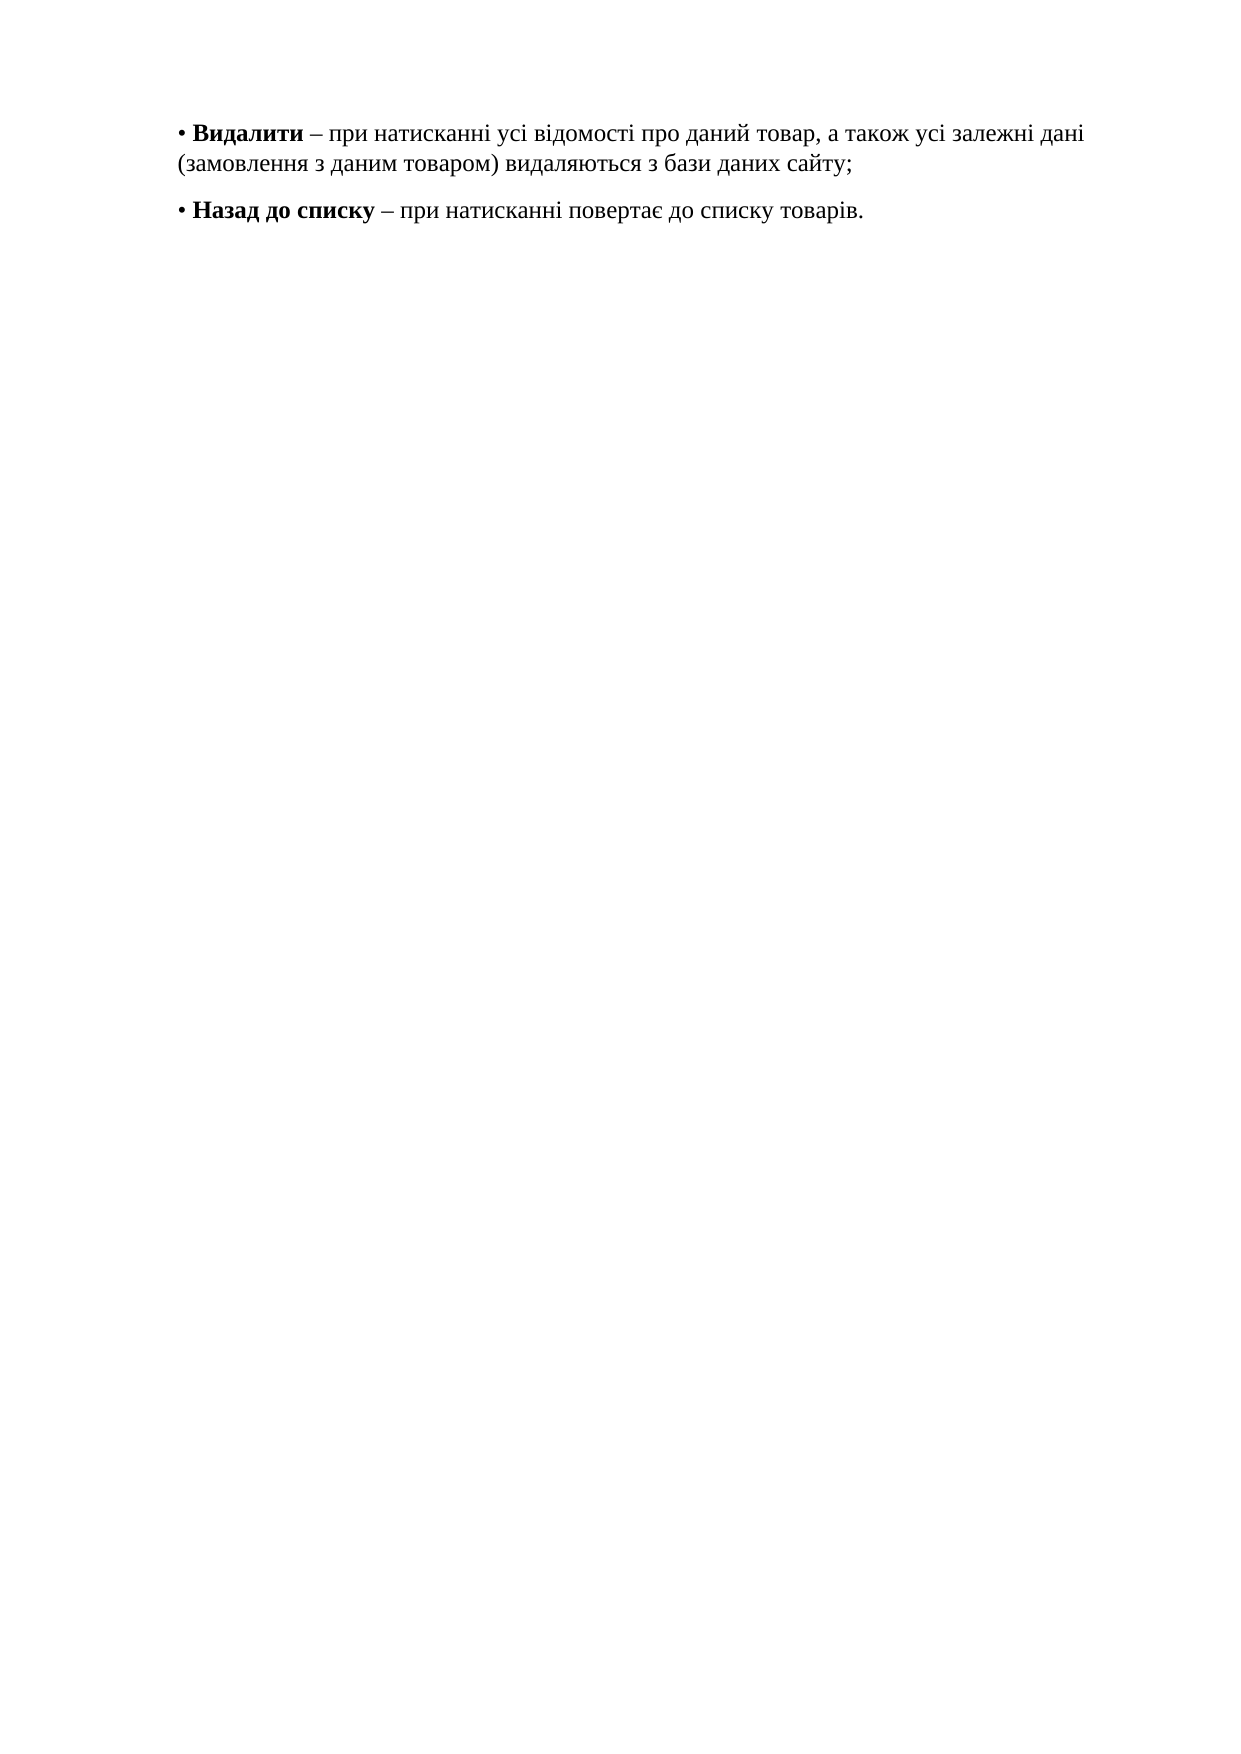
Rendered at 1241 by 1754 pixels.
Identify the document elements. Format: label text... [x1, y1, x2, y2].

text • Назад до списку – при натисканні повертає до списку товарів. [177, 195, 1152, 224]
text • Видалити – при натисканні усі відомості про даний товар, а також усі залежні дані (замовлення з даним товаром) видаляються з бази даних сайту; [177, 118, 1152, 177]
